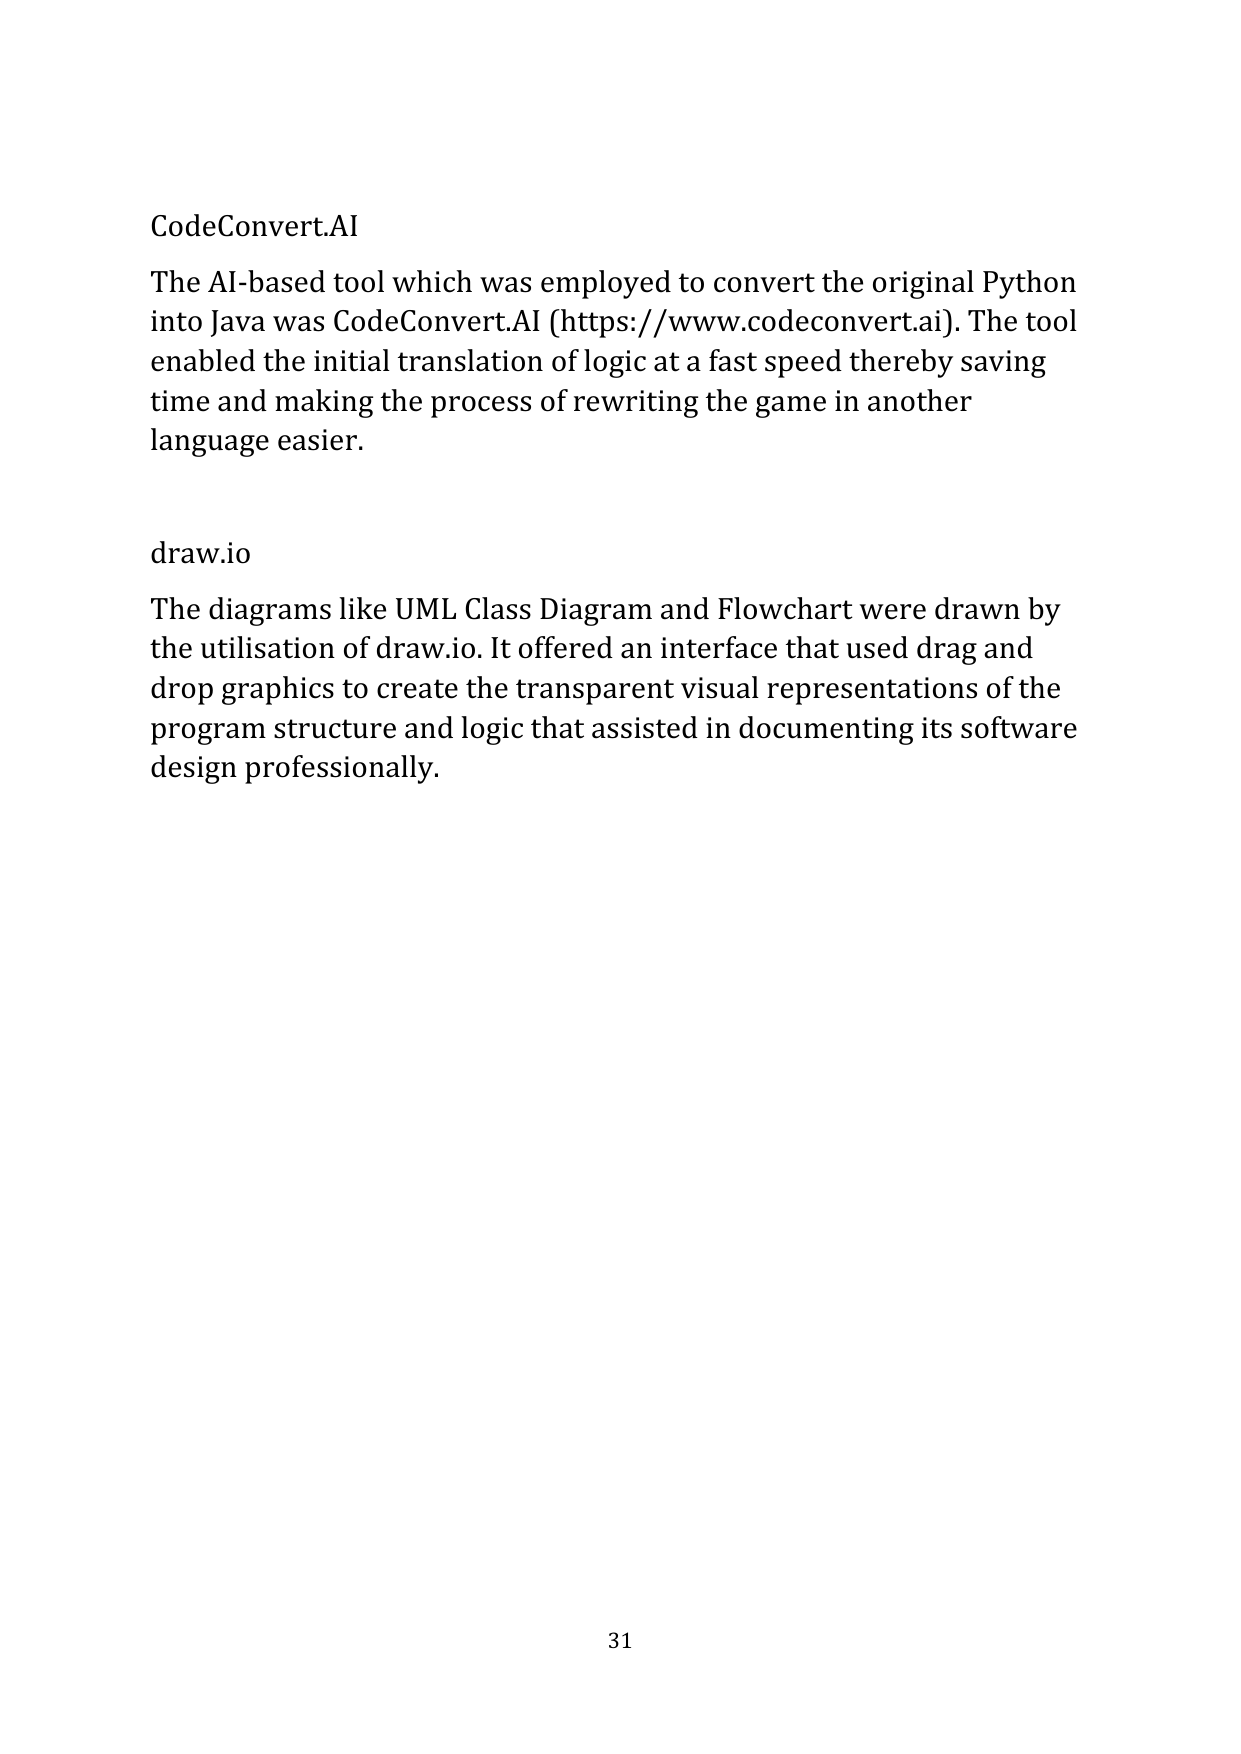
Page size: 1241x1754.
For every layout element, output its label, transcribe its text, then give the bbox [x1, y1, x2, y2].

text draw.io [150, 533, 1090, 570]
text The AI-based tool which was employed to convert the original Python into Java was CodeConvert.AI (https://www.codeconvert.ai). The tool enabled the initial translation of logic at a fast speed thereby saving time and making the process of rewriting the game in another language easier. [150, 262, 1090, 457]
text CodeConvert.AI [150, 206, 1090, 243]
text The diagrams like UML Class Diagram and Flowchart were drawn by the utilisation of draw.io. It offered an interface that used drag and drop graphics to create the transparent visual representations of the program structure and logic that assisted in documenting its software design professionally. [150, 589, 1090, 784]
